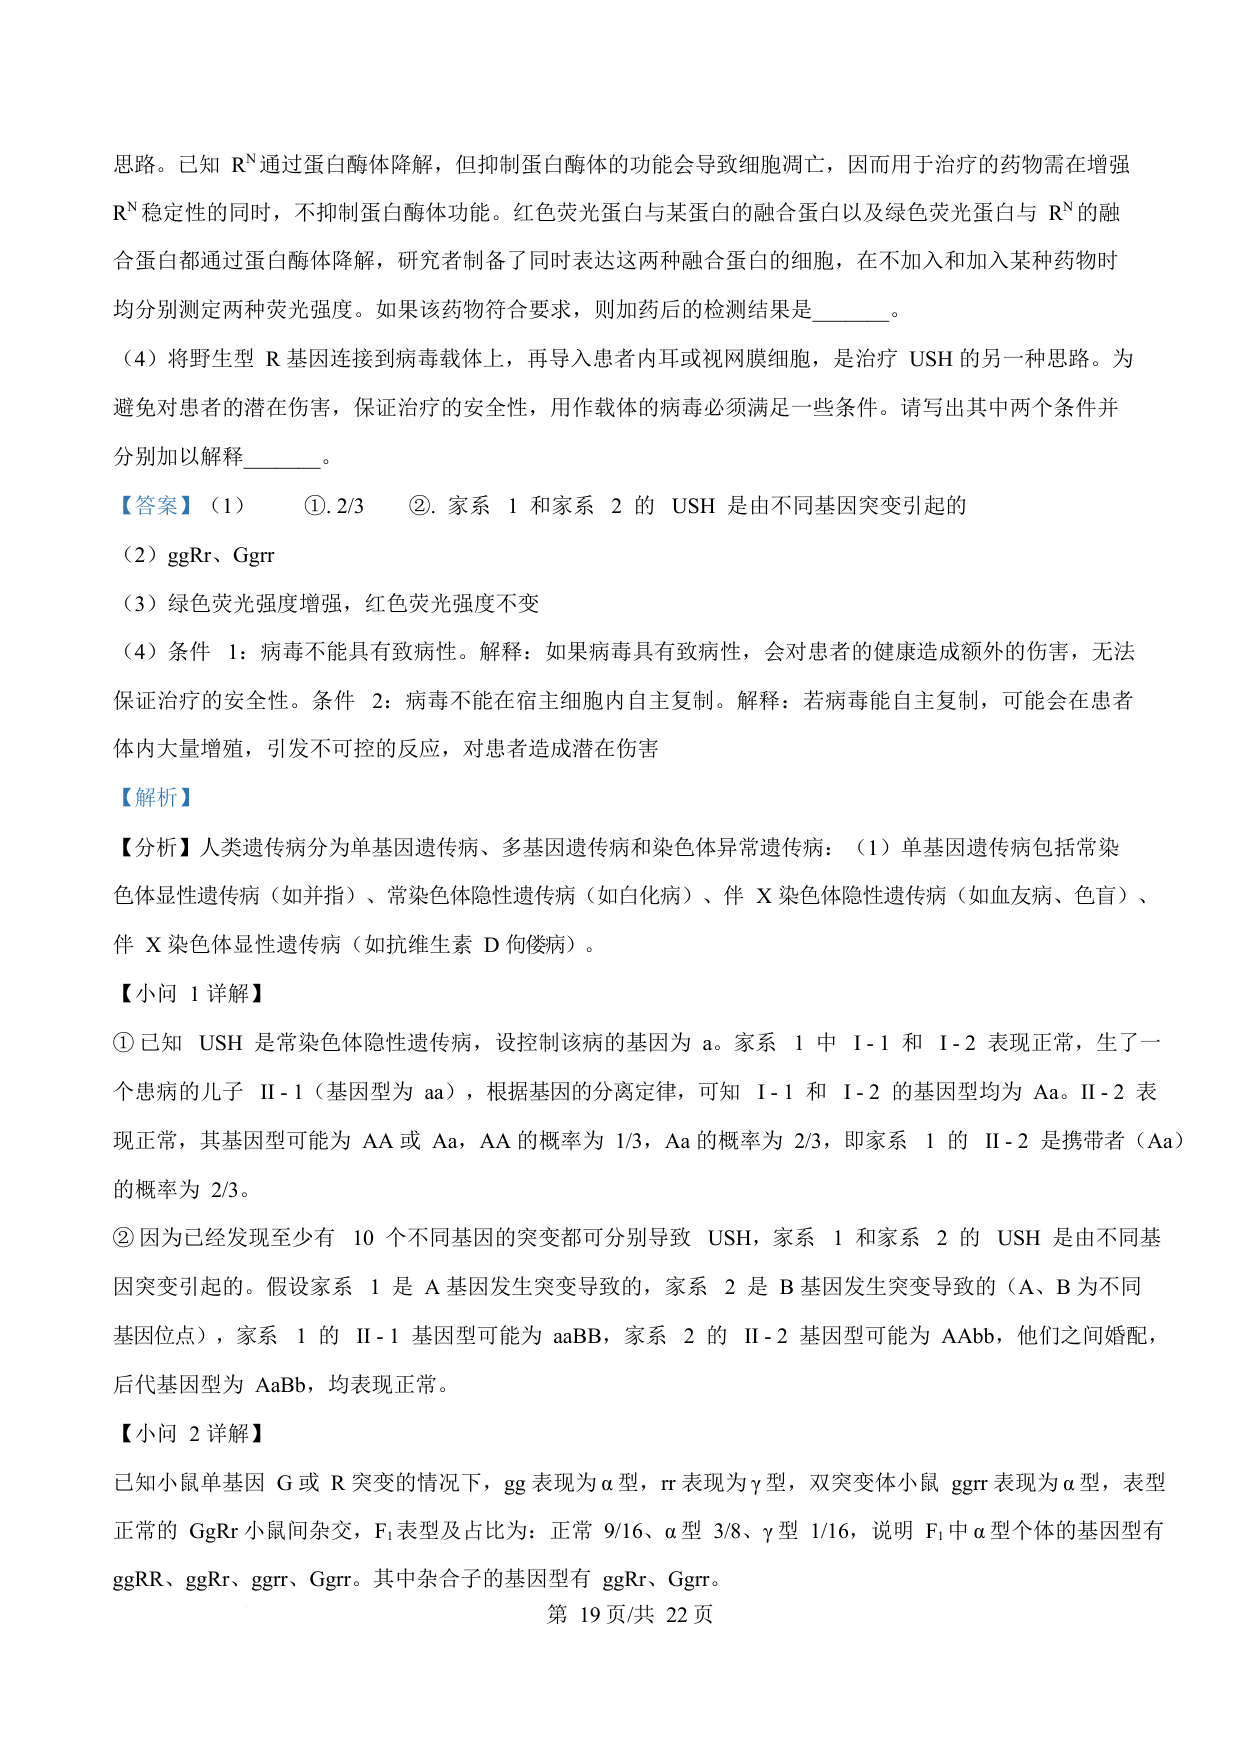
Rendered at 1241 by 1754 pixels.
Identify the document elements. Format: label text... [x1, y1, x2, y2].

list 【小问 1 详解】 [112, 981, 1230, 1007]
list 已知小鼠单基因 G 或 R 突变的情况下，gg 表现为α型，rr 表现为γ型，双突变体小鼠 ggrr 表现为α型，表型 [112, 1470, 1230, 1495]
list 思路。已知 RN 通过蛋白酶体降解，但抑制蛋白酶体的功能会导致细胞凋亡，因而用于治疗的药物需在增强 [112, 151, 1230, 178]
list 后代基因型为 AaBb，均表现正常。 [112, 1372, 1230, 1397]
list （2）ggRr、Ggrr [112, 542, 1230, 567]
list 现正常，其基因型可能为 AA 或 Aa，AA 的概率为 1/3，Aa 的概率为 2/3，即家系 1 的 II - 2 是携带者（Aa） [112, 1128, 1230, 1153]
list RN 稳定性的同时，不抑制蛋白酶体功能。红色荧光蛋白与某蛋白的融合蛋白以及绿色荧光蛋白与 RN 的融 [112, 199, 1230, 225]
list ②因为已经发现至少有 10 个不同基因的突变都可分别导致 USH，家系 1 和家系 2 的 USH 是由不同基 [112, 1226, 1230, 1251]
list 保证治疗的安全性。条件 2：病毒不能在宿主细胞内自主复制。解释：若病毒能自主复制，可能会在患者 [112, 688, 1230, 714]
list 第 19页/共 22页 [546, 1603, 1230, 1628]
list （3）绿色荧光强度增强，红色荧光强度不变 [112, 591, 1230, 616]
list 个患病的儿子 II - 1（基因型为 aa），根据基因的分离定律，可知 I - 1 和 I - 2 的基因型均为 Aa。II - 2 表 [112, 1079, 1230, 1104]
list 基因位点），家系 1 的 II - 1 基因型可能为 aaBB，家系 2 的 II - 2 基因型可能为 AAbb，他们之间婚配， [112, 1323, 1230, 1349]
list 避免对患者的潜在伤害，保证治疗的安全性，用作载体的病毒必须满足一些条件。请写出其中两个条件并 [112, 397, 1230, 419]
list 的概率为 2/3。 [112, 1177, 1230, 1202]
list ①已知 USH 是常染色体隐性遗传病，设控制该病的基因为 a。家系 1 中 I - 1 和 I - 2 表现正常，生了一 [112, 1030, 1230, 1056]
list 合蛋白都通过蛋白酶体降解，研究者制备了同时表达这两种融合蛋白的细胞，在不加入和加入某种药物时 [112, 250, 1230, 273]
list 分别加以解释_______。 [112, 444, 1230, 469]
list 色体显性遗传病（如并指）、常染色体隐性遗传病（如白化病）、伴 X 染色体隐性遗传病（如血友病、色盲）、 [112, 884, 1230, 909]
list 【小问 2 详解】 [112, 1421, 1230, 1446]
list 【解析】 [112, 787, 1230, 810]
list 正常的 GgRr 小鼠间杂交，F1 表型及占比为：正常 9/16、α型 3/8、γ型 1/16，说明 F1 中α型个体的基因型有 [112, 1517, 1230, 1544]
list 【分析】人类遗传病分为单基因遗传病、多基因遗传病和染色体异常遗传病：（1）单基因遗传病包括常染 [112, 835, 1230, 860]
list 伴 X 染色体显性遗传病（如抗维生素 D 佝偻病）。 [112, 932, 1230, 958]
list 均分别测定两种荧光强度。如果该药物符合要求，则加药后的检测结果是_______。 [112, 298, 1230, 323]
list （4）条件 1：病毒不能具有致病性。解释：如果病毒具有致病性，会对患者的健康造成额外的伤害，无法 [112, 639, 1230, 665]
picture [243, 1603, 250, 1610]
list 【答案】（1） ①. 2/3 ②. 家系 1 和家系 2 的 USH 是由不同基因突变引起的 [112, 493, 1230, 518]
list ggRR、ggRr、ggrr、Ggrr。其中杂合子的基因型有 ggRr、Ggrr。 [112, 1566, 1230, 1591]
list 体内大量增殖，引发不可控的反应，对患者造成潜在伤害 [112, 738, 1230, 761]
list 因突变引起的。假设家系 1 是 A 基因发生突变导致的，家系 2 是 B 基因发生突变导致的（A、B 为不同 [112, 1274, 1230, 1300]
list （4）将野生型 R 基因连接到病毒载体上，再导入患者内耳或视网膜细胞，是治疗 USH 的另一种思路。为 [112, 347, 1230, 372]
